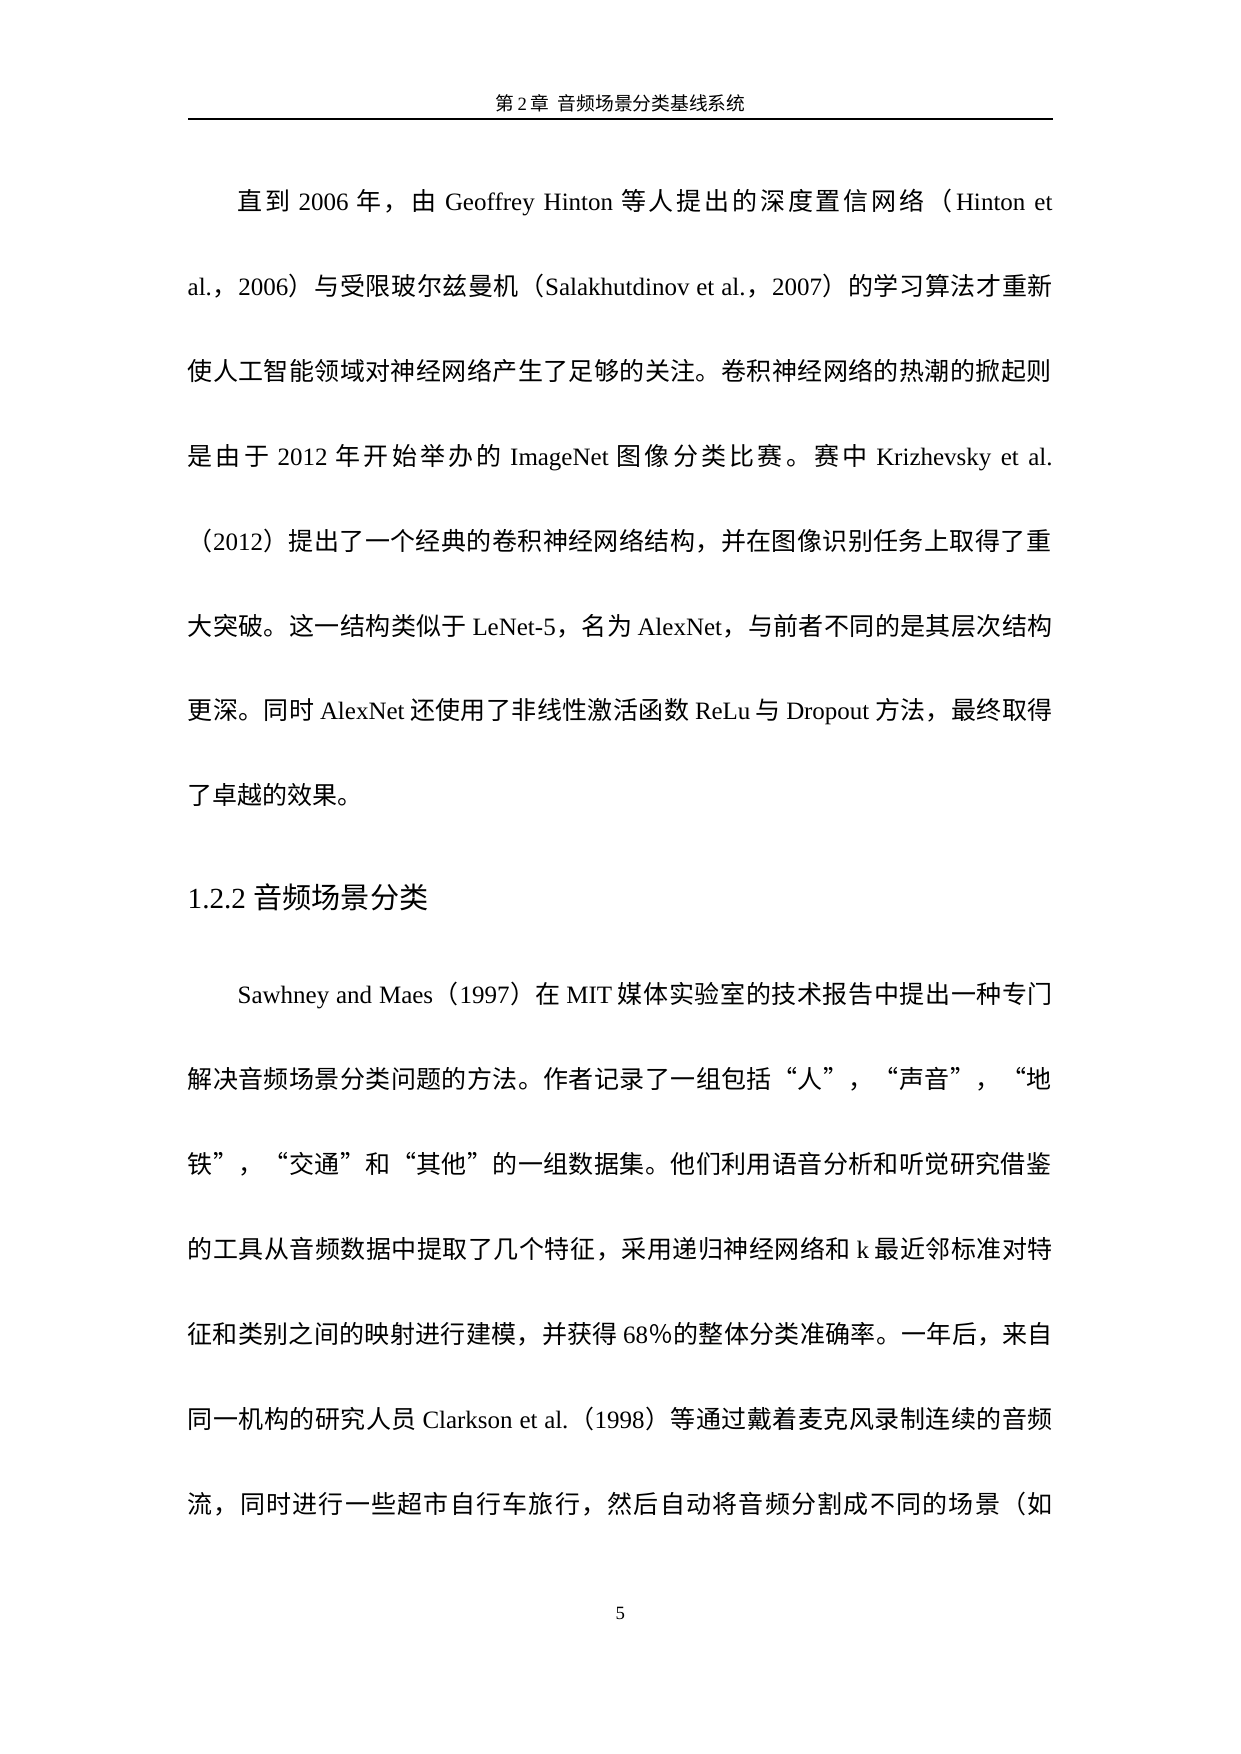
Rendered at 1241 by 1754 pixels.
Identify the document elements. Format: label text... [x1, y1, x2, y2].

subtitle 1.2.2 音频场景分类 [187, 862, 1053, 930]
text 直到2006年，由Geoffrey Hinton等人提出的深度置信网络（Hinton et al.，2006）与受限玻尔兹曼机（Salakhutdinov et al.，2007）的学习算法才重新使人工智能领域对神经网络产生了足够的关注。卷积神经网络的热潮的掀起则是由于2012年开始举办的ImageNet图像分类比赛。赛中Krizhevsky et al.（2012）提出了一个经典的卷积神经网络结构，并在图像识别任务上取得了重大突破。这一结构类似于LeNet-5，名为AlexNet，与前者不同的是其层次结构更深。同时AlexNet还使用了非线性激活函数ReLu与Dropout方法，最终取得了卓越的效果。 [187, 166, 1053, 828]
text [187, 959, 1053, 1536]
